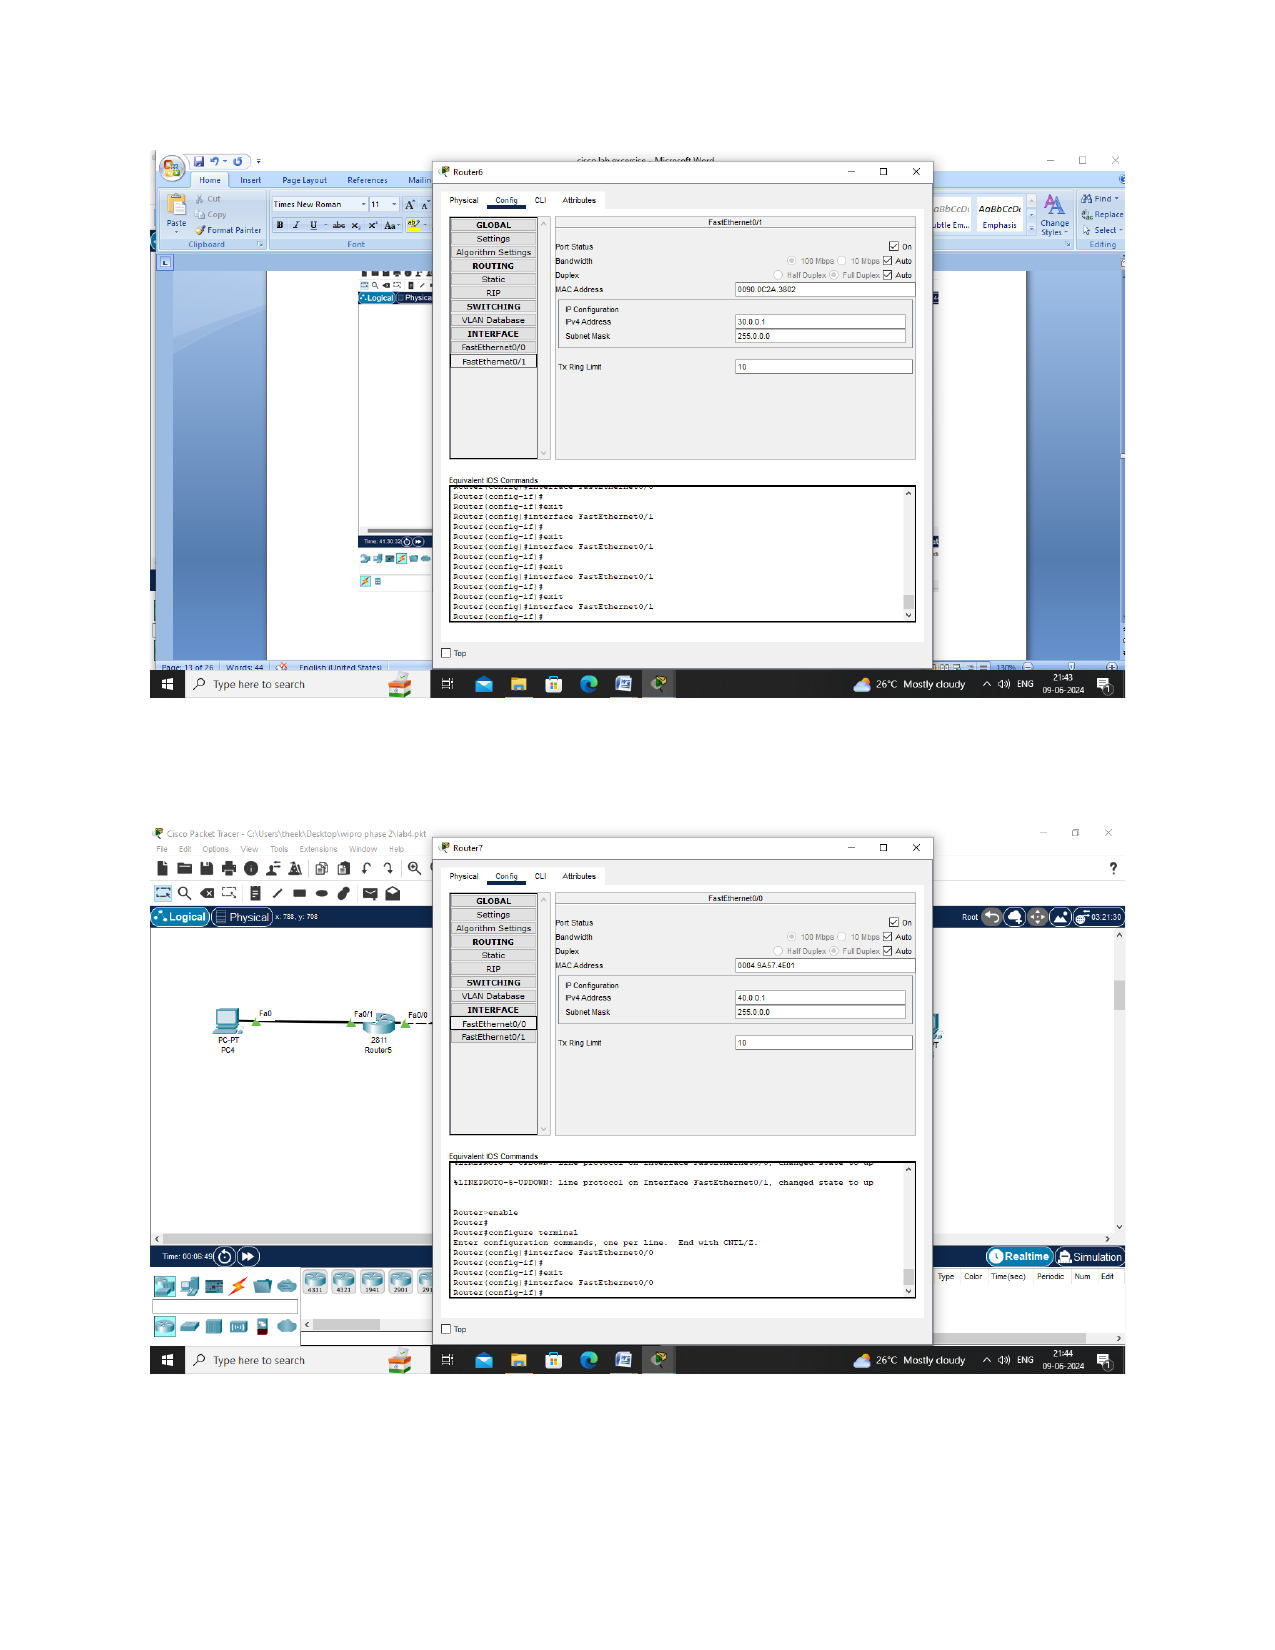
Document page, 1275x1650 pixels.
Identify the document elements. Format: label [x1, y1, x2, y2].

picture [150, 150, 1125, 698]
picture [183, 916, 190, 922]
picture [150, 825, 1125, 1374]
